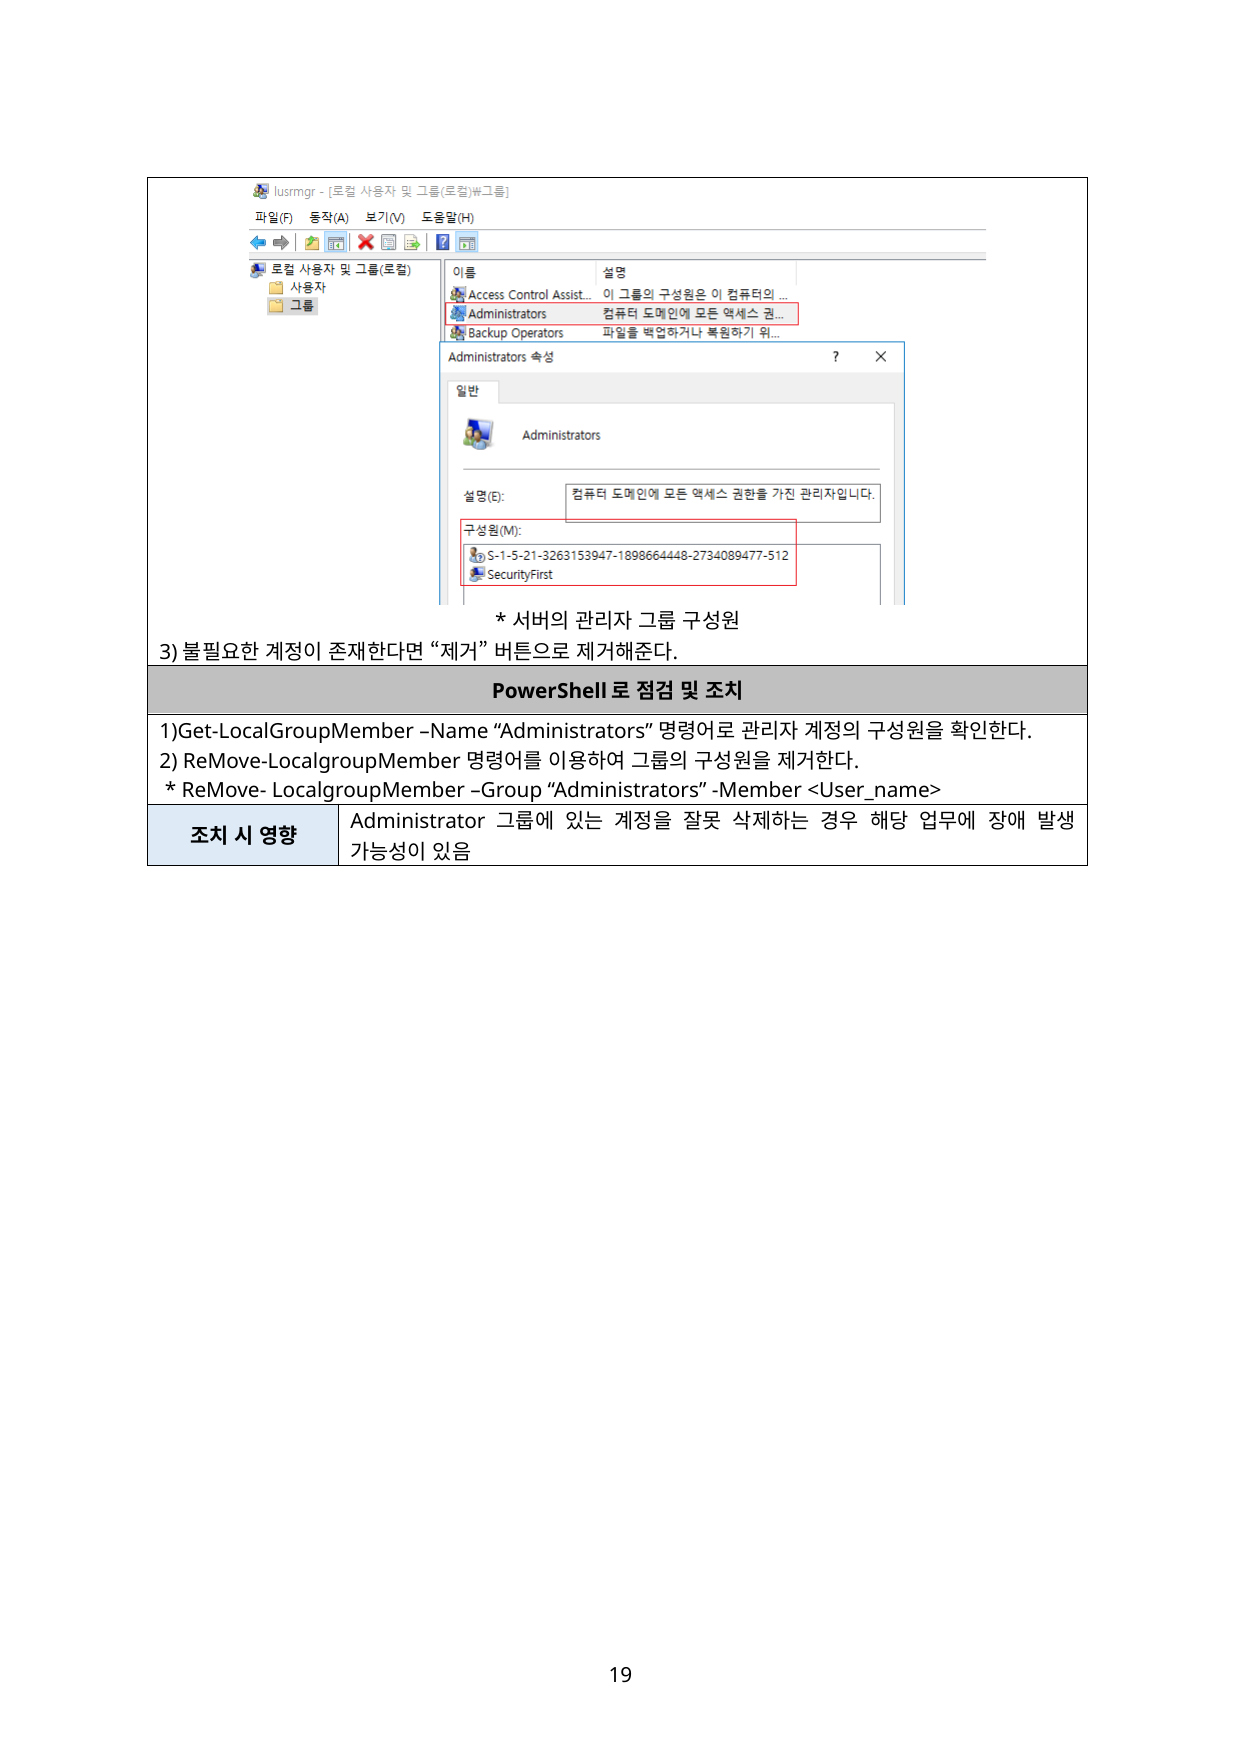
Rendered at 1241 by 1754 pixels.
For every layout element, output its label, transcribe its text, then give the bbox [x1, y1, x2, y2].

table_cell PowerShell로 점검 및 조치 [148, 666, 1087, 713]
table_cell Administrator 그룹에 있는 계정을 잘못 삭제하는 경우 해당 업무에 장애 발생 가능성이 있음 [339, 805, 1087, 865]
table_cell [148, 178, 1087, 665]
picture [249, 178, 987, 605]
table_cell 1)Get-LocalGroupMember –Name “Administrators” 명령어로 관리자 계정의 구성원을 확인한다. 2) ReMove-LocalgroupMember 명령어를 이용하여 그룹의 구성원을 제거한다. * ReMove- LocalgroupMember –Group “Administrators” -Member <User_name> [148, 715, 1087, 803]
table_cell 조치 시 영향 [148, 805, 338, 865]
